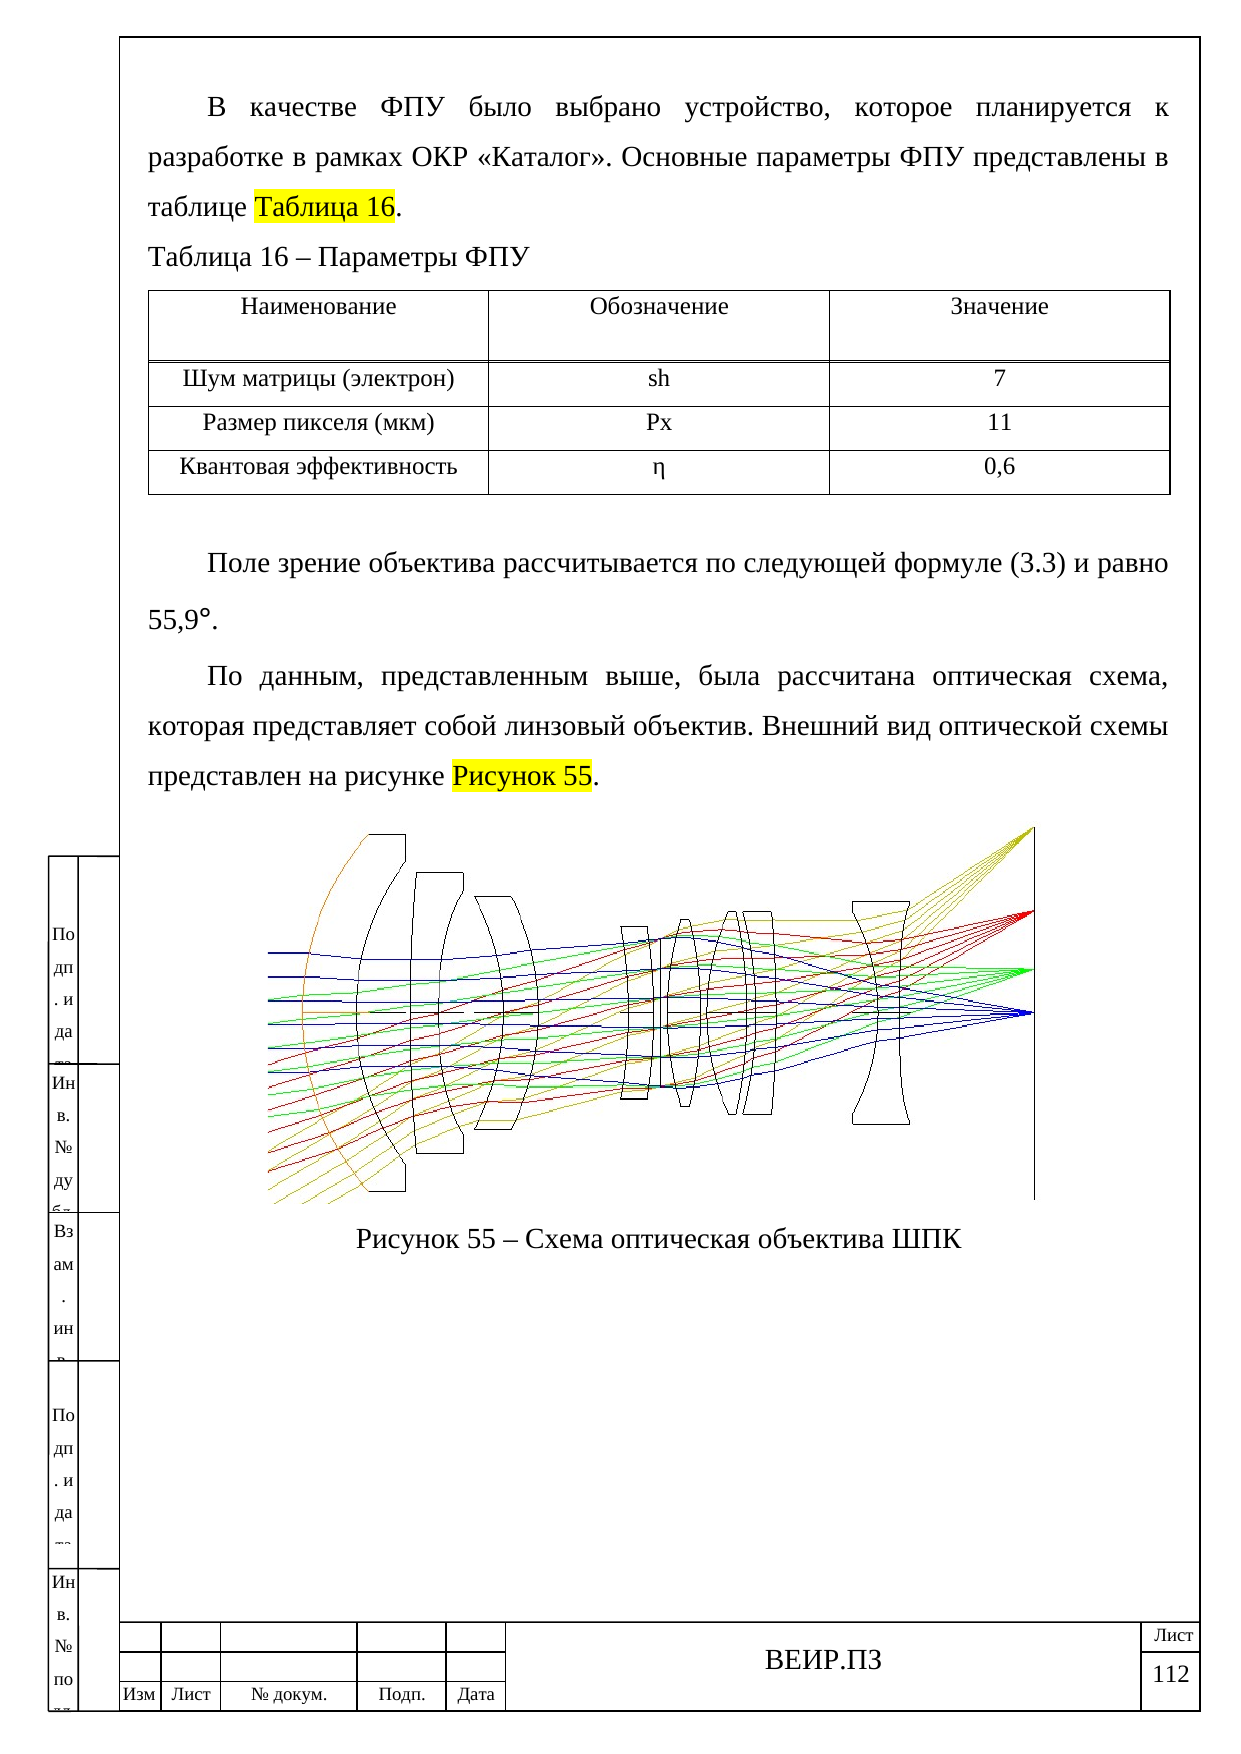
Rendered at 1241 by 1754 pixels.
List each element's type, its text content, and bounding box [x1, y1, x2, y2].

table_header Значение [830, 291, 1169, 359]
table_header Обозначение [489, 291, 829, 359]
text Поле зрение объектива рассчитывается по следующей формуле (3.3) и равно 55,9°. [148, 545, 1169, 638]
text Таблица 16 – Параметры ФПУ [148, 239, 1169, 273]
text По данным, представленным выше, была рассчитана оптическая схема, которая представляет собой линзовый объектив. Внешний вид оптической схемы представлен на рисунке Рисунок 55. [148, 658, 1169, 792]
table_cell 11 [830, 407, 1169, 450]
table_cell Размер пикселя (мкм) [149, 407, 488, 450]
text В качестве ФПУ было выбрано устройство, которое планируется к разработке в рамках ОКР «Каталог». Основные параметры ФПУ представлены в таблице Таблица 16. [148, 89, 1169, 223]
table_cell η [489, 451, 829, 494]
text Рисунок 55 – Схема оптическая объектива ШПК [148, 1221, 1169, 1254]
table_cell Квантовая эффективность [149, 451, 488, 494]
table_cell 0,6 [830, 451, 1169, 494]
picture [267, 821, 1050, 1204]
table_cell 7 [830, 363, 1169, 406]
table_cell Px [489, 407, 829, 450]
table_cell sh [489, 363, 829, 406]
table_cell Шум матрицы (электрон) [149, 363, 488, 406]
table_header Наименование [149, 291, 488, 359]
